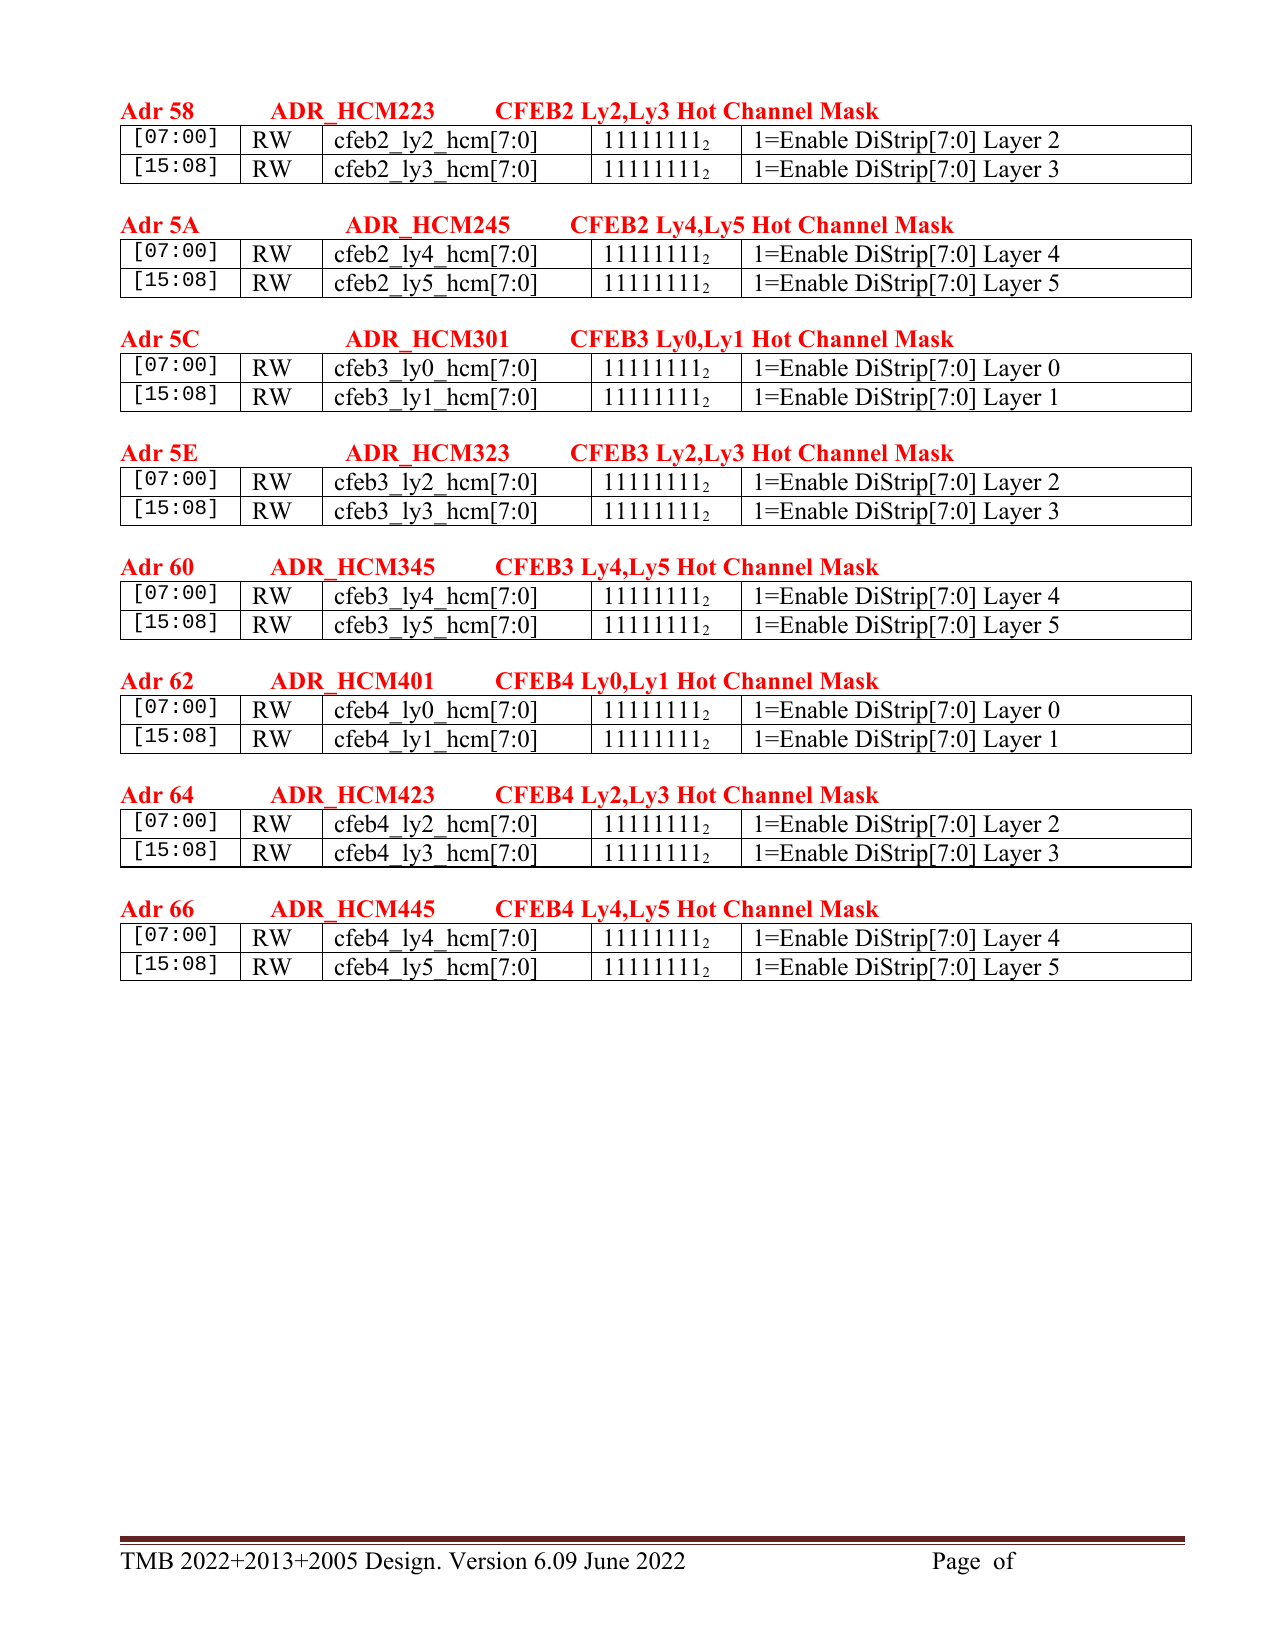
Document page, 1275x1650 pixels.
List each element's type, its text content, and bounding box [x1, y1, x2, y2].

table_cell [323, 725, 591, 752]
subtitle Adr 5A ADR_HCM245 CFEB2 Ly4,Ly5 Hot Channel Mask [120, 211, 1185, 239]
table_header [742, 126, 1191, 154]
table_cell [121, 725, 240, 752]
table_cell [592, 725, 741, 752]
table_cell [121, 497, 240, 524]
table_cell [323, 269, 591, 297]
subtitle Adr 66 ADR_HCM445 CFEB4 Ly4,Ly5 Hot Channel Mask [120, 895, 1185, 923]
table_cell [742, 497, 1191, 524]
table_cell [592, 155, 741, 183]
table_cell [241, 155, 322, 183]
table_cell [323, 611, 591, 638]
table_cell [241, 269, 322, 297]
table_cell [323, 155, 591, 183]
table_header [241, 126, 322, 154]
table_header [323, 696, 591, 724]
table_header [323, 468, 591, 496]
subtitle Adr 62 ADR_HCM401 CFEB4 Ly0,Ly1 Hot Channel Mask [120, 667, 1185, 695]
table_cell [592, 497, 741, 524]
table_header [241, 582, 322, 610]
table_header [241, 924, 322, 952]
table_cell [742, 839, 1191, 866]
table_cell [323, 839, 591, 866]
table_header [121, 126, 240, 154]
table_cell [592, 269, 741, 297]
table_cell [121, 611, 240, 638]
subtitle Adr 64 ADR_HCM423 CFEB4 Ly2,Ly3 Hot Channel Mask [120, 781, 1185, 809]
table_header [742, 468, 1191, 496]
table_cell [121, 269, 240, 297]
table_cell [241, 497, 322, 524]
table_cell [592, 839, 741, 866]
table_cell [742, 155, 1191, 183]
subtitle Adr 5C ADR_HCM301 CFEB3 Ly0,Ly1 Hot Channel Mask [120, 325, 1185, 353]
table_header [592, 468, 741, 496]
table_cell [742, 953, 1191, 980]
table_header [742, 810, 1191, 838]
subtitle Adr 60 ADR_HCM345 CFEB3 Ly4,Ly5 Hot Channel Mask [120, 553, 1185, 581]
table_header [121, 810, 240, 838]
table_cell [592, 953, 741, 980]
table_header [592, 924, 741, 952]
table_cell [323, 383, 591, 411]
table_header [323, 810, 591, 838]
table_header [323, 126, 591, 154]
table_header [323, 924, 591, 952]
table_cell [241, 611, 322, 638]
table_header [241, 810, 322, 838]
subtitle Adr 5E ADR_HCM323 CFEB3 Ly2,Ly3 Hot Channel Mask [120, 439, 1185, 467]
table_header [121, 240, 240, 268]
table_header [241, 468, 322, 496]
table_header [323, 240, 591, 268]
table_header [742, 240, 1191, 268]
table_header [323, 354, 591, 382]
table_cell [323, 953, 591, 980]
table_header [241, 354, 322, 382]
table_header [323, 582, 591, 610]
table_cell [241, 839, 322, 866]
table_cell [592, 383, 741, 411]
subtitle Adr 58 ADR_HCM223 CFEB2 Ly2,Ly3 Hot Channel Mask [120, 97, 1185, 125]
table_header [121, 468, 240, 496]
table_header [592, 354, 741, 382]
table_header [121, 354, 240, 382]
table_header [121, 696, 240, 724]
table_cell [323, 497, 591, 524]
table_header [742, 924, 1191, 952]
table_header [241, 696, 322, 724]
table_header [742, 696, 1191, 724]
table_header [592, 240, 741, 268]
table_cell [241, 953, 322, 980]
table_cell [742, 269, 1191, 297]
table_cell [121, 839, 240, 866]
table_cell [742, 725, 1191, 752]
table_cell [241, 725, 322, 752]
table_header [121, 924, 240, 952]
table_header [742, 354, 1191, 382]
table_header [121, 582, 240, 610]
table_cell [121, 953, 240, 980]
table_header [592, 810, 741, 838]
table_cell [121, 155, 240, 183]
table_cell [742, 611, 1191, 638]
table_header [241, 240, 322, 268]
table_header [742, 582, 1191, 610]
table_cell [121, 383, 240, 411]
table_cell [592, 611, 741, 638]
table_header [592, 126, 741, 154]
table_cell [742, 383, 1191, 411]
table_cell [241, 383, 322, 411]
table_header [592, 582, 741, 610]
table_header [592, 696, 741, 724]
